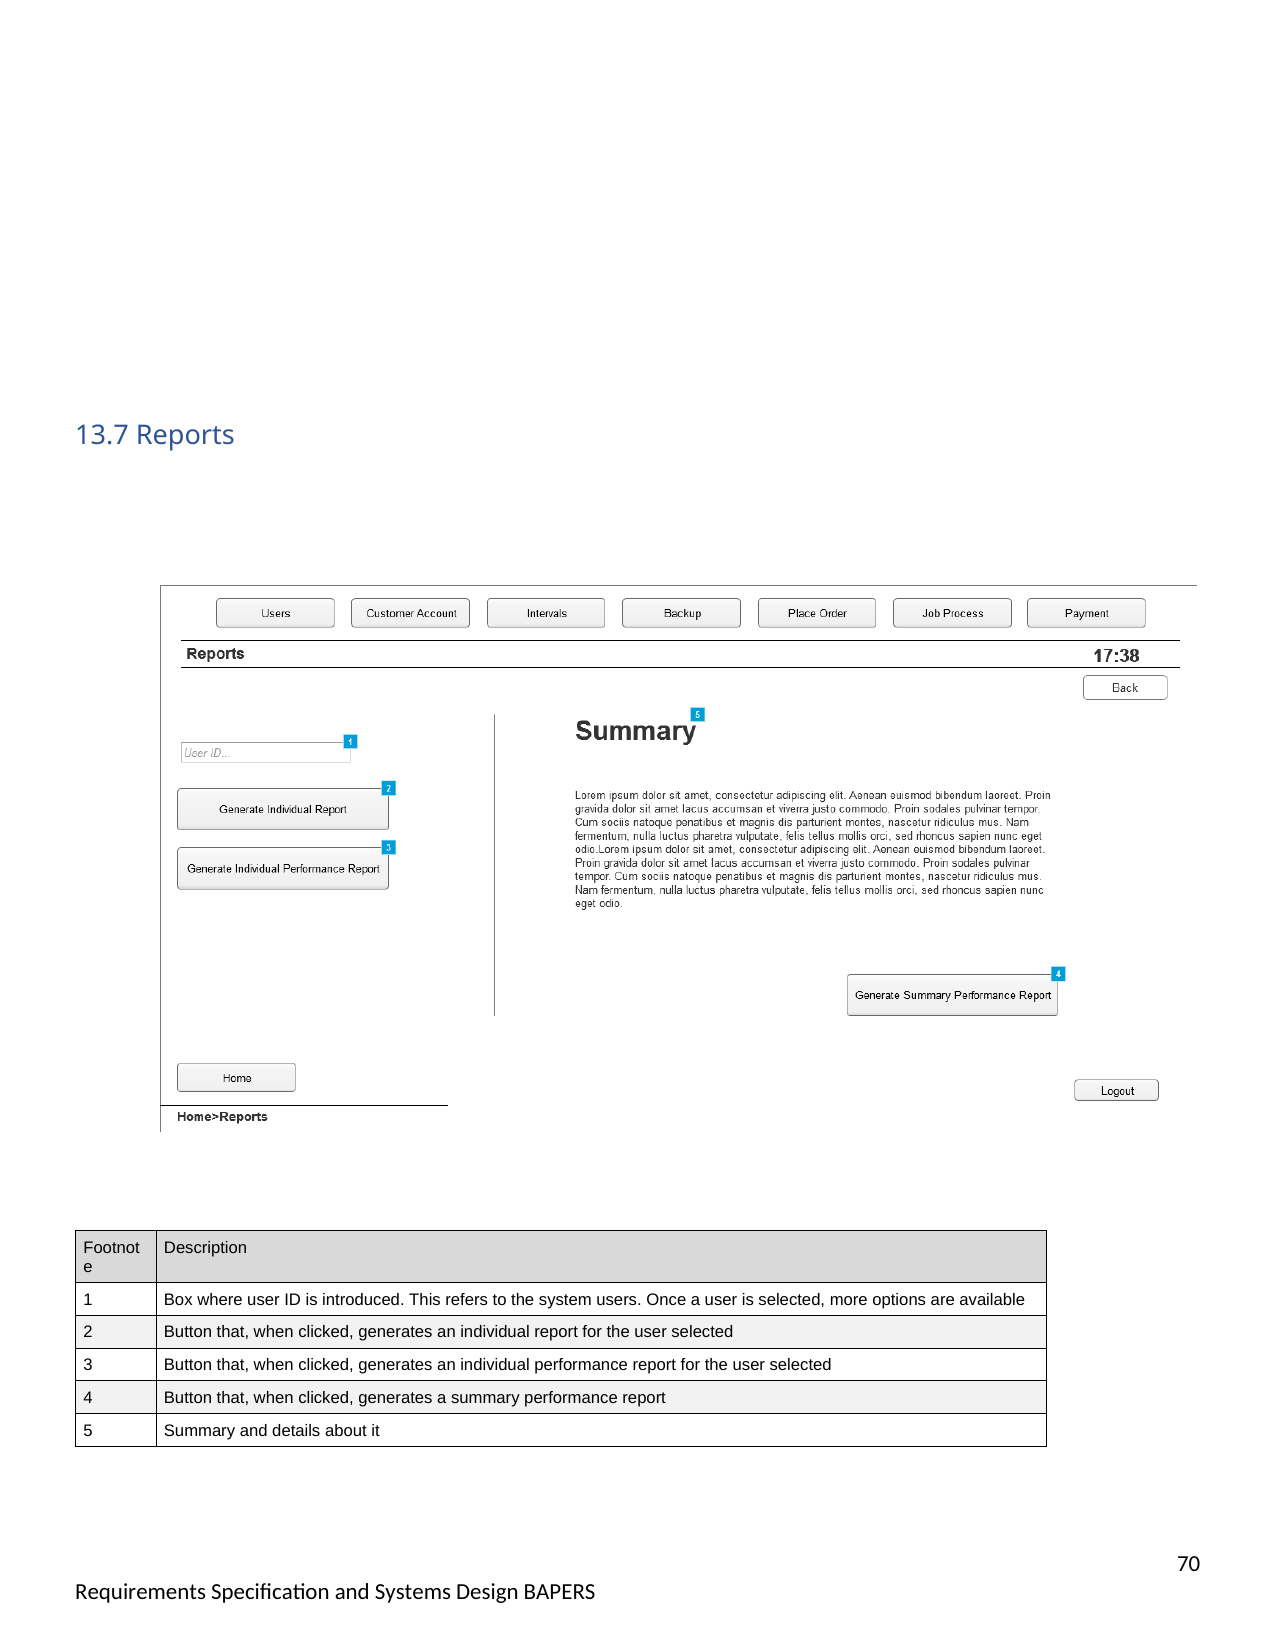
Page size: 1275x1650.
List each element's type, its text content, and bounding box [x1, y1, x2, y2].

table_header Footnote [76, 1231, 156, 1282]
table_cell Button that, when clicked, generates an individual report for the user selected [157, 1316, 1046, 1348]
table_header Description [157, 1231, 1046, 1282]
table_cell Box where user ID is introduced. This refers to the system users. Once a user is selected, more options are available [157, 1283, 1046, 1315]
table_cell 3 [76, 1349, 156, 1380]
picture [75, 568, 1196, 1131]
table_cell 1 [76, 1283, 156, 1315]
table_cell Summary and details about it [157, 1414, 1046, 1446]
table_cell Button that, when clicked, generates a summary performance report [157, 1381, 1046, 1413]
table_cell 4 [76, 1381, 156, 1413]
table_cell 2 [76, 1316, 156, 1348]
subtitle 13.7 Reports [75, 416, 1200, 452]
table_cell Button that, when clicked, generates an individual performance report for the user selected [157, 1349, 1046, 1380]
table_cell 5 [76, 1414, 156, 1446]
